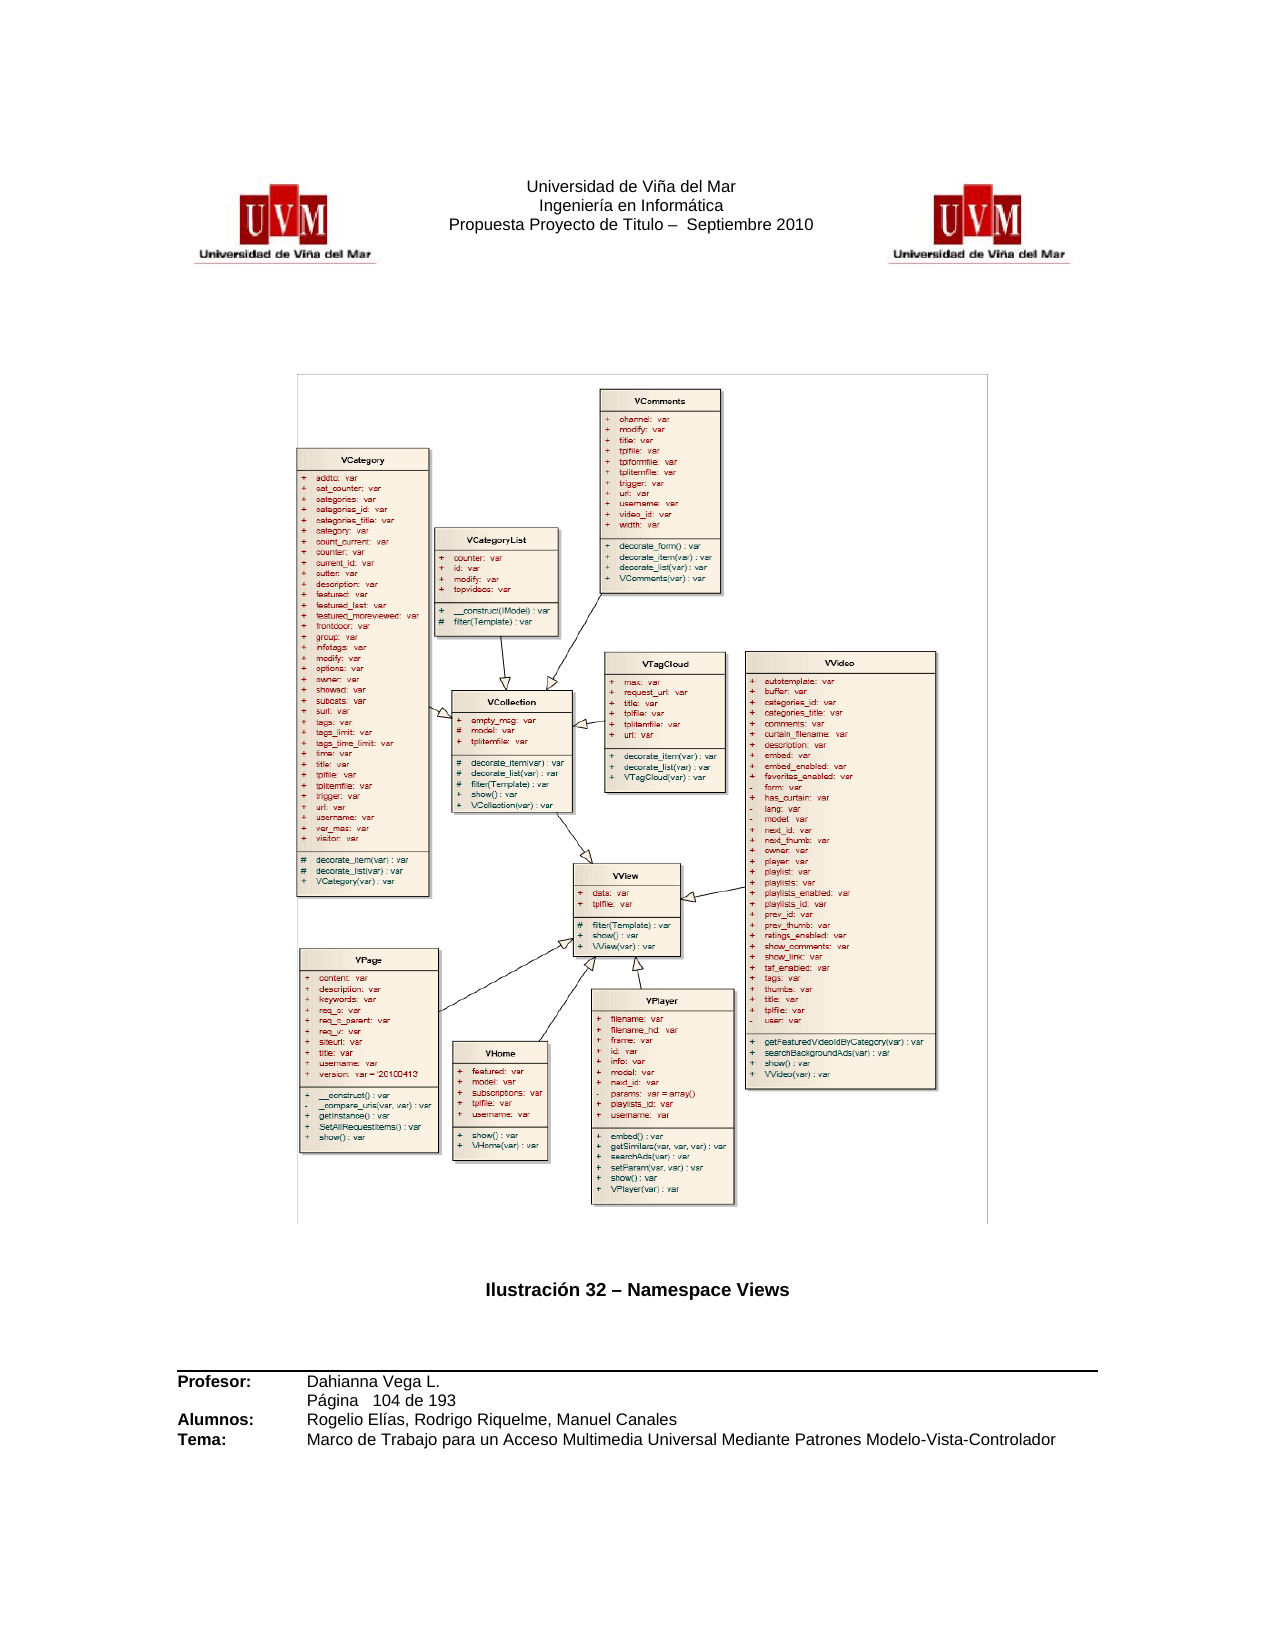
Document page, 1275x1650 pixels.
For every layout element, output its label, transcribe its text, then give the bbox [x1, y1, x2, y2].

picture [267, 346, 1008, 1244]
text Ilustración 32 – Namespace Views [177, 1279, 1098, 1301]
picture [871, 176, 1084, 267]
picture [177, 176, 390, 267]
